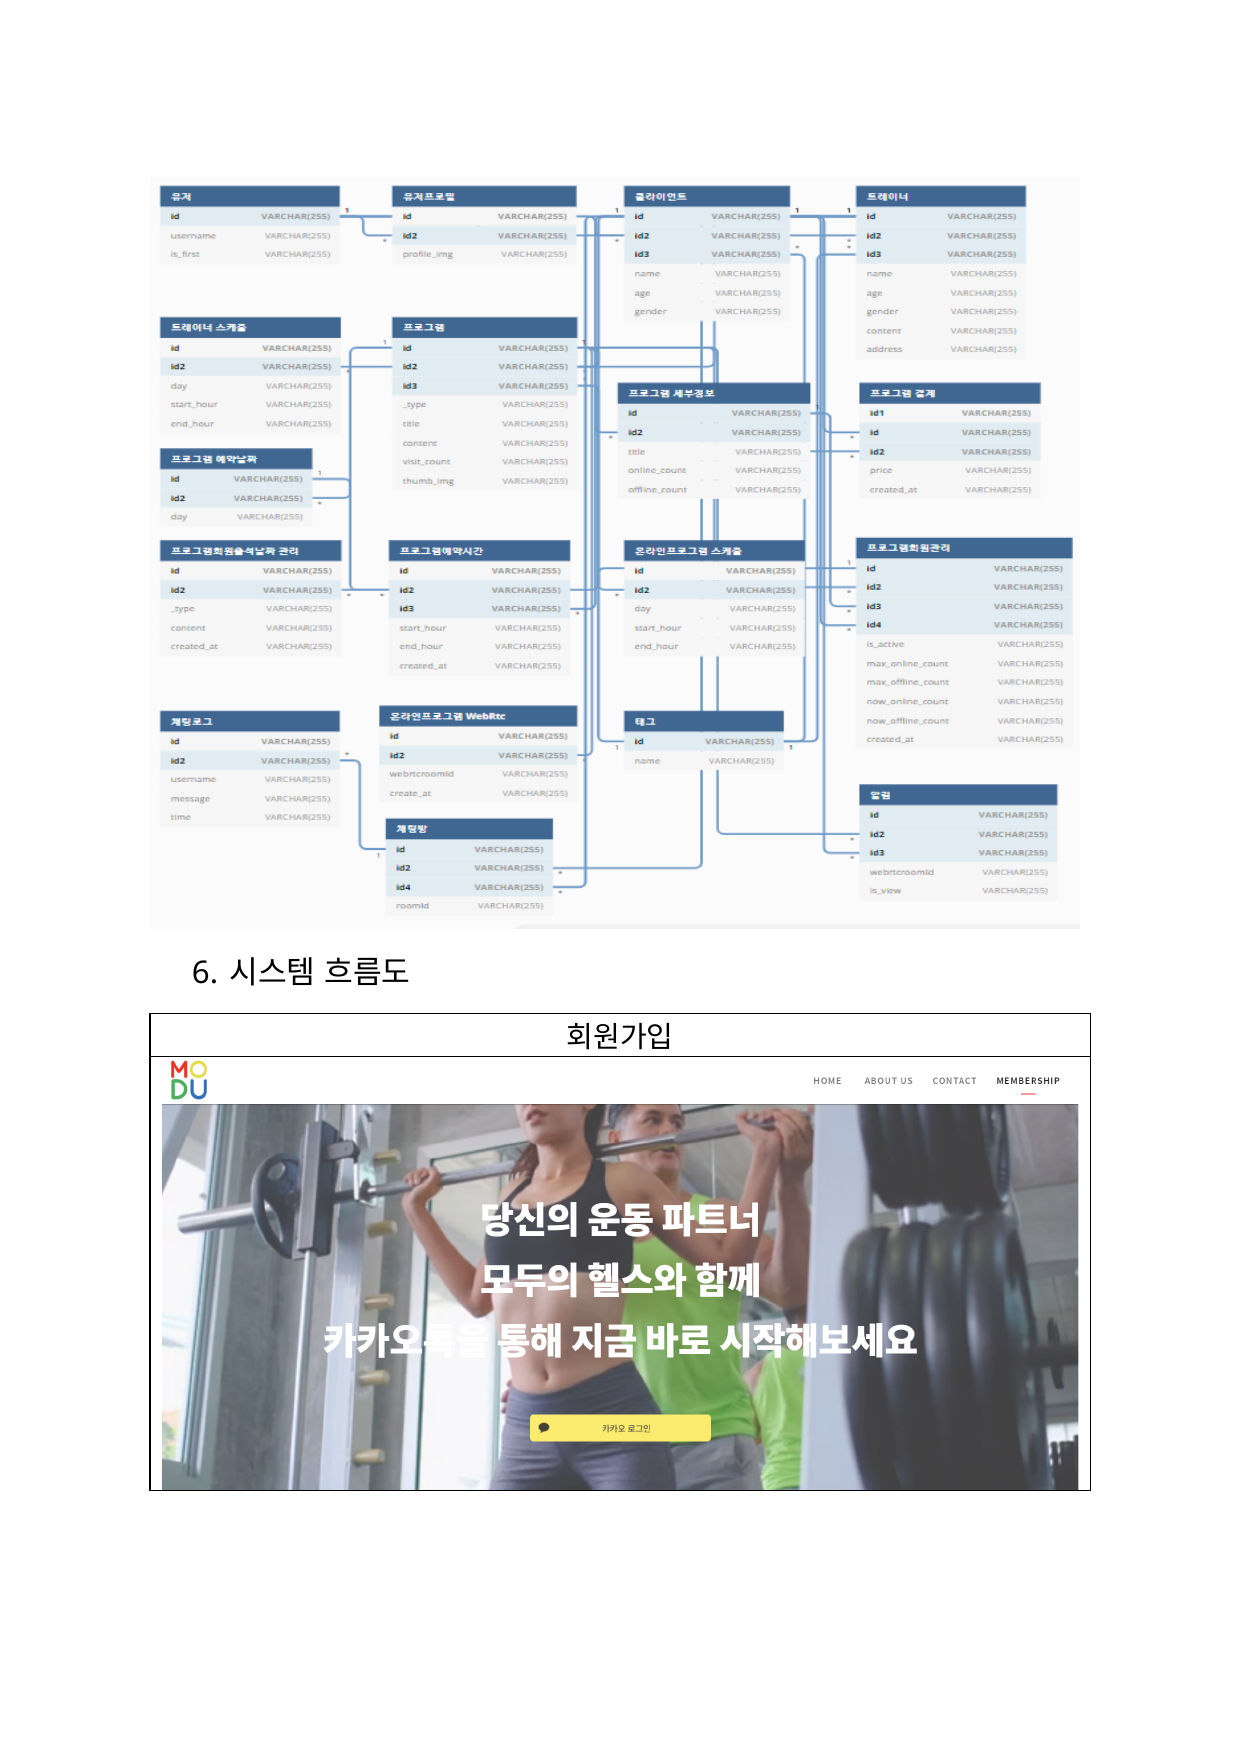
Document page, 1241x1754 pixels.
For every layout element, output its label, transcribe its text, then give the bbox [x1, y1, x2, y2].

table_cell [1079, 1057, 1090, 1490]
list 시스템 흐름도 [192, 947, 1090, 993]
picture [161, 1057, 1079, 1490]
table_cell [151, 1057, 161, 1490]
picture [150, 177, 1080, 929]
table_header 회원가입 [151, 1014, 1090, 1056]
